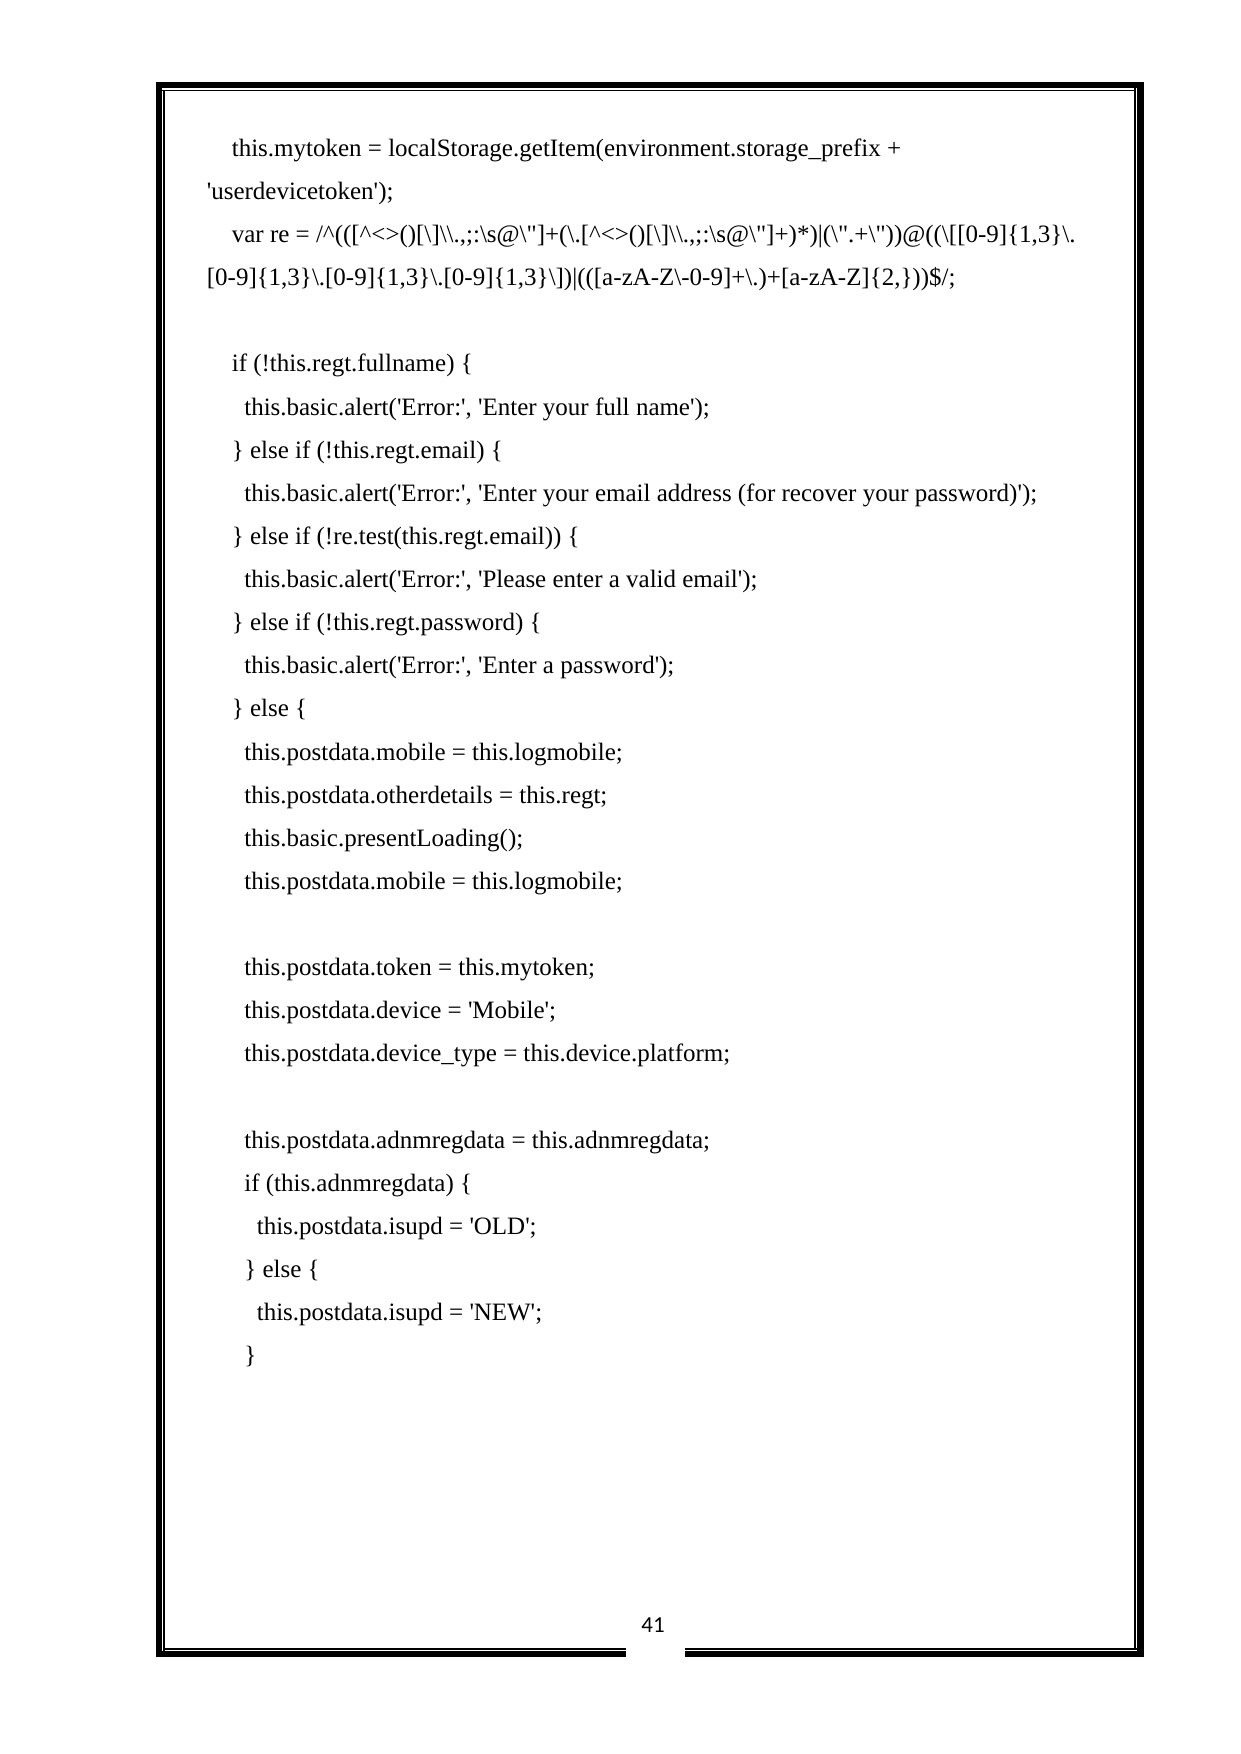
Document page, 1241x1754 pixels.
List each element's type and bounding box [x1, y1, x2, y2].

text [207, 133, 1093, 1418]
